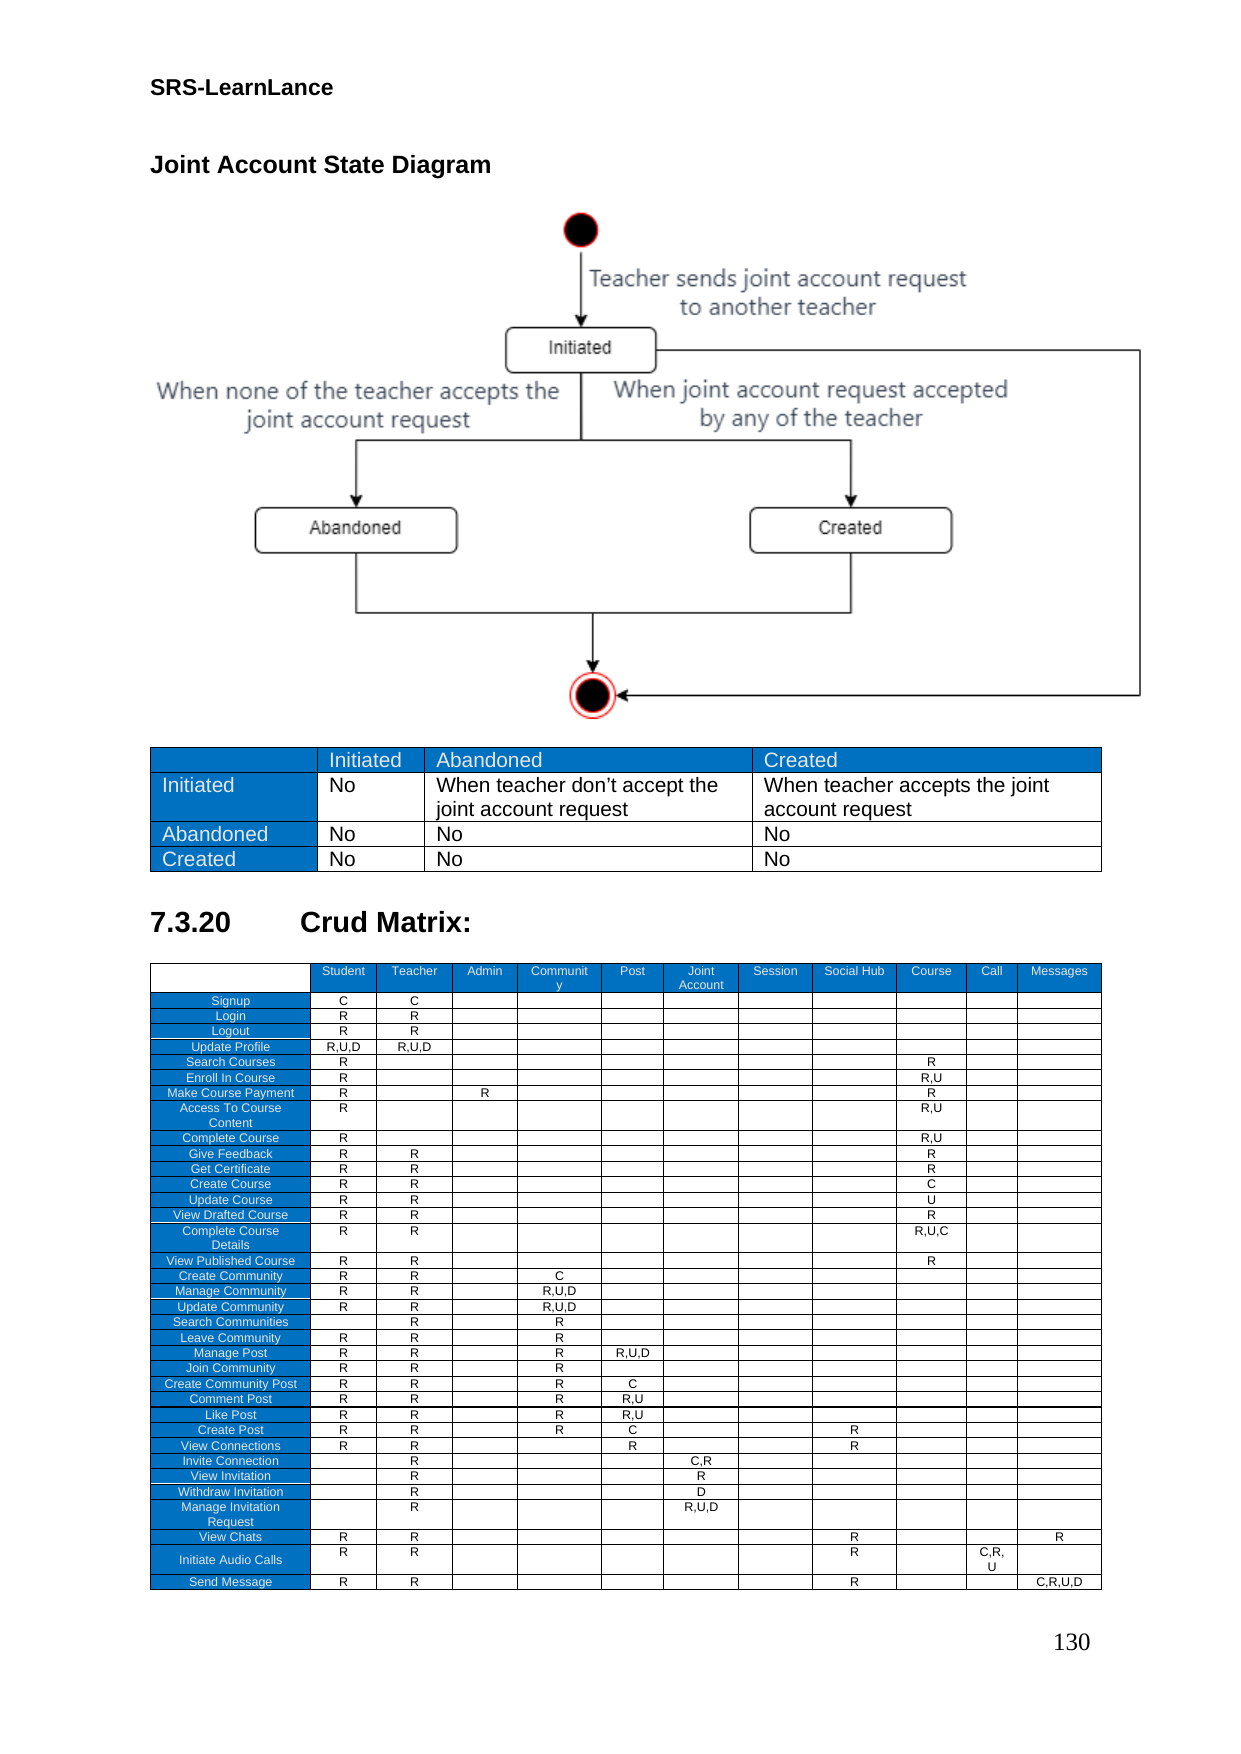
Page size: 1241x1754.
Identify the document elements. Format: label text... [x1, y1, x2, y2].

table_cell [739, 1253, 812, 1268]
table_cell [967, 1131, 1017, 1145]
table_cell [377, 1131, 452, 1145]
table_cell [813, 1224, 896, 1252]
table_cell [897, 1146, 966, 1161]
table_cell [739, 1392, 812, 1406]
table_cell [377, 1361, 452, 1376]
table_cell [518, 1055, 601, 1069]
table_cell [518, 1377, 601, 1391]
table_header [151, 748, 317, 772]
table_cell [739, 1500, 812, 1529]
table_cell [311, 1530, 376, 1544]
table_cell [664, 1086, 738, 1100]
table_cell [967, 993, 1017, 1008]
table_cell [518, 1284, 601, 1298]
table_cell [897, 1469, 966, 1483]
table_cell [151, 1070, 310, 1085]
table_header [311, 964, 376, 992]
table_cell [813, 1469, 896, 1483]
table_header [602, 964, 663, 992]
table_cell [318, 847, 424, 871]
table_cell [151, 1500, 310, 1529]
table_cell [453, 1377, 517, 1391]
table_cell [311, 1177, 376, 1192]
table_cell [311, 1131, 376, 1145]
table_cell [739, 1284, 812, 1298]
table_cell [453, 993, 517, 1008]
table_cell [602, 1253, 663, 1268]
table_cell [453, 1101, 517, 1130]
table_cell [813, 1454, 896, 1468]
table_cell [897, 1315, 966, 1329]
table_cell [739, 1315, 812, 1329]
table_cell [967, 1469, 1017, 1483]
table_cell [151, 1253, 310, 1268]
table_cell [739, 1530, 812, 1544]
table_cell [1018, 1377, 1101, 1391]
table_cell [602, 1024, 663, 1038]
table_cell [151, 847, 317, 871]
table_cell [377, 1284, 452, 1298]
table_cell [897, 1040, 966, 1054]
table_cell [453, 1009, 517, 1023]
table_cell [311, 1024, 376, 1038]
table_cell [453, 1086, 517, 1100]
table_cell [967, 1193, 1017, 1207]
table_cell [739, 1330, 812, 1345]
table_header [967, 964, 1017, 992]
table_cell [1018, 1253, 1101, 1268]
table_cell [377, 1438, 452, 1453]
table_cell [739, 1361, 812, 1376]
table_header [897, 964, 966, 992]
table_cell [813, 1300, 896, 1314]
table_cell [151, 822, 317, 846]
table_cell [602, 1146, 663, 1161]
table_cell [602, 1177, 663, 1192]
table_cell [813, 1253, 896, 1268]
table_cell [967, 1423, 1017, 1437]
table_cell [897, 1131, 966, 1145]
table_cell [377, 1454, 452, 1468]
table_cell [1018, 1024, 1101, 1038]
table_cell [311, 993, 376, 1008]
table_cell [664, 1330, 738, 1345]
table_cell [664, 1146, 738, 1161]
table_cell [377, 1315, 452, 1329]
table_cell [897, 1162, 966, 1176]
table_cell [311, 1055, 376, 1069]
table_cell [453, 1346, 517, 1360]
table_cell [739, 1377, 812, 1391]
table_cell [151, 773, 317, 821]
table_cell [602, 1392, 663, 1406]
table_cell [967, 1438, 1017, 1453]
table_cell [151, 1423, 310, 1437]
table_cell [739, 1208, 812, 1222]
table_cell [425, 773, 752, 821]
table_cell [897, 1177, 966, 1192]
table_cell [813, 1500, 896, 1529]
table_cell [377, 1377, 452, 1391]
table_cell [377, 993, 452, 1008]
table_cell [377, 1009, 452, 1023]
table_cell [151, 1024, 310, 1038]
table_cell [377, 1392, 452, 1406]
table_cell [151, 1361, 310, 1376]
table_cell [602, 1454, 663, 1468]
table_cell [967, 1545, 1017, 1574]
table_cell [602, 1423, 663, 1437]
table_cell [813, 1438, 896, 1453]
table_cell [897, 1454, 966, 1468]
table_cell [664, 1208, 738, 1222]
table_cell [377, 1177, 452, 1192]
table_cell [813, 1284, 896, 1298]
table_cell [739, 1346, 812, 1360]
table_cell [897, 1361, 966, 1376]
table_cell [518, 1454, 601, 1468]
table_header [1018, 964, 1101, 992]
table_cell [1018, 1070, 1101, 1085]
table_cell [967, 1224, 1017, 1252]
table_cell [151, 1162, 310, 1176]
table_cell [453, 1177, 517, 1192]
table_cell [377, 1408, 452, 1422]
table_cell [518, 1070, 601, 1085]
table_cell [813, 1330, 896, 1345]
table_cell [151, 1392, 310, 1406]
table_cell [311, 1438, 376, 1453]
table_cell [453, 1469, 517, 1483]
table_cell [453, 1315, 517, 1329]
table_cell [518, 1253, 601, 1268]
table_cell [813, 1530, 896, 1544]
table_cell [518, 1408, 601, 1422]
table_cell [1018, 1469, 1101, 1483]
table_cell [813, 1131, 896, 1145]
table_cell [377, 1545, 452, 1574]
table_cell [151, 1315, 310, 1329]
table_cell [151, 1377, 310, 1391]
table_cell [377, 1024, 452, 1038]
picture [150, 207, 1153, 719]
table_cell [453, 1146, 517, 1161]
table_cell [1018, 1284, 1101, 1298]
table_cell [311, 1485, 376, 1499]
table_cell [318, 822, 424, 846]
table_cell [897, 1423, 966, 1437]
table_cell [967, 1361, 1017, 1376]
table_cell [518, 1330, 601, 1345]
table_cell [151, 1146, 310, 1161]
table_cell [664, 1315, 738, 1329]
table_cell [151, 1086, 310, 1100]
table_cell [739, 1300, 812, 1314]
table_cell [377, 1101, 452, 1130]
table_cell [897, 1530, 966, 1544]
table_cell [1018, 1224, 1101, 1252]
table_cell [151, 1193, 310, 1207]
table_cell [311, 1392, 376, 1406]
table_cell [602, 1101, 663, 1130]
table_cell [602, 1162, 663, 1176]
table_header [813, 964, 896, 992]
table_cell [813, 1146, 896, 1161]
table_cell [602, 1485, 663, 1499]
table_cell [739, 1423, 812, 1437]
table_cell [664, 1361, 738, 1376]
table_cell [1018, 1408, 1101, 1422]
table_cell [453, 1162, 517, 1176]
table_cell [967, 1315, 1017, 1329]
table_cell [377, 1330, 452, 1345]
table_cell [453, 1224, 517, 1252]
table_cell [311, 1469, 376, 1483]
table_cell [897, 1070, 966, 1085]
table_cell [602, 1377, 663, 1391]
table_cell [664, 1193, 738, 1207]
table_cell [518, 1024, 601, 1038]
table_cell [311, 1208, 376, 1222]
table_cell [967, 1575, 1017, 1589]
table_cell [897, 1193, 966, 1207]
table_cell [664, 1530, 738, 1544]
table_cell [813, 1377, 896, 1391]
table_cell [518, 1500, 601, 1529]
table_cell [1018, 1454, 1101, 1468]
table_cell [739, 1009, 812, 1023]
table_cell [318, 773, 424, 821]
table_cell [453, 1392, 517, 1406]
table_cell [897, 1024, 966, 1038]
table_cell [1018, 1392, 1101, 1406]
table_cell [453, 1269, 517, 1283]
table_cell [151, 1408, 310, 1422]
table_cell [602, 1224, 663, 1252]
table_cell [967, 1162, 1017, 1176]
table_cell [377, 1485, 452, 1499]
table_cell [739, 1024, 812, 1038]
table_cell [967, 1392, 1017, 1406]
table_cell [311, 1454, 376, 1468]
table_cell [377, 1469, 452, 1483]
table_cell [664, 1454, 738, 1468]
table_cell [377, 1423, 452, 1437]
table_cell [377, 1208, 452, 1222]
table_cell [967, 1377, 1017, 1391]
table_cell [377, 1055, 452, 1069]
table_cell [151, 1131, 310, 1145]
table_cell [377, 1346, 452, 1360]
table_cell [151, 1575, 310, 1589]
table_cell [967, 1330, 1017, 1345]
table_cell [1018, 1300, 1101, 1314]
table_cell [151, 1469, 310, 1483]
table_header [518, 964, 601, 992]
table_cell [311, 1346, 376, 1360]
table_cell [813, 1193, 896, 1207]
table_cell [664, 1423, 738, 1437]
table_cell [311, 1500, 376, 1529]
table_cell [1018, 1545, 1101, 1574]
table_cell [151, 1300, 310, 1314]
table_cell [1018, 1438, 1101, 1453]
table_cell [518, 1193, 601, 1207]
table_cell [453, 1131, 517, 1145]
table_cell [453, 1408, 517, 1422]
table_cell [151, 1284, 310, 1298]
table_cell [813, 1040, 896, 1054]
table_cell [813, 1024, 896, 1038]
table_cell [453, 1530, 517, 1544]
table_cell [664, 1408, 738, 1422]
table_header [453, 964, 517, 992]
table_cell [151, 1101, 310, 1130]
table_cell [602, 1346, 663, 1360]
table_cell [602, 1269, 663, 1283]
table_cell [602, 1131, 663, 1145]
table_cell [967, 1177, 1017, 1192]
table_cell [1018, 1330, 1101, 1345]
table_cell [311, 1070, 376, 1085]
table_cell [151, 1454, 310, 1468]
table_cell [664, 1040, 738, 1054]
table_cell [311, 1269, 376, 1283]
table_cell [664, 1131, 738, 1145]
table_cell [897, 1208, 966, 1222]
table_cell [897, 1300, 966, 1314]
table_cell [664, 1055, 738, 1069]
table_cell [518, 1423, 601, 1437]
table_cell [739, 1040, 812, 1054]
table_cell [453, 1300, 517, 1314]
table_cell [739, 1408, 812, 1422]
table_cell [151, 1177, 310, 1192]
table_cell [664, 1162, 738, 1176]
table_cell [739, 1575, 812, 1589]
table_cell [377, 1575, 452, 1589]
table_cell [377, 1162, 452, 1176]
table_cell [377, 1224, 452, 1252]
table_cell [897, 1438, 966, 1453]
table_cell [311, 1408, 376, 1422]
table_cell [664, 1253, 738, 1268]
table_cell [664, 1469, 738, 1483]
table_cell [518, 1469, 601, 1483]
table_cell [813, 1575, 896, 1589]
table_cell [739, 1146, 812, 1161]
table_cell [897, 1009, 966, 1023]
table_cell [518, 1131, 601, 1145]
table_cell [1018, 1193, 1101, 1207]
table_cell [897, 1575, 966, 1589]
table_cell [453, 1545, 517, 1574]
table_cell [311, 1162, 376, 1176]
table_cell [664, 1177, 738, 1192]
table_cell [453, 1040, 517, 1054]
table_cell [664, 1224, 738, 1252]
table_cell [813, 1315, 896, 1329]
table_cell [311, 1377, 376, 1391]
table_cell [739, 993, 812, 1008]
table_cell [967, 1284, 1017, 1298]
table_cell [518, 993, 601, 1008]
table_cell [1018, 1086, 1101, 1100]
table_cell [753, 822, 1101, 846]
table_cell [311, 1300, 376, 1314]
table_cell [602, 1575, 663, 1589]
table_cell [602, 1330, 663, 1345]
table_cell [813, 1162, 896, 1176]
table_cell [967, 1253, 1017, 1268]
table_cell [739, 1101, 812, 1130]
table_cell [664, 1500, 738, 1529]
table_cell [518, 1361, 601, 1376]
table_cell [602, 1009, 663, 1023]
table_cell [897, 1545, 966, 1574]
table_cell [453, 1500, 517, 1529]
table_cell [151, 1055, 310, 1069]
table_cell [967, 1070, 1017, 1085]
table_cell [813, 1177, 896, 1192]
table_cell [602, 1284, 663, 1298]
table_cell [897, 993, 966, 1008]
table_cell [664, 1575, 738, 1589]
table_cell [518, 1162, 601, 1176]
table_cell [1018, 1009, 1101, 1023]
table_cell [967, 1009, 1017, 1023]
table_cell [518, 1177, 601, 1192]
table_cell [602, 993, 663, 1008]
subtitle Crud Matrix: [150, 905, 1090, 938]
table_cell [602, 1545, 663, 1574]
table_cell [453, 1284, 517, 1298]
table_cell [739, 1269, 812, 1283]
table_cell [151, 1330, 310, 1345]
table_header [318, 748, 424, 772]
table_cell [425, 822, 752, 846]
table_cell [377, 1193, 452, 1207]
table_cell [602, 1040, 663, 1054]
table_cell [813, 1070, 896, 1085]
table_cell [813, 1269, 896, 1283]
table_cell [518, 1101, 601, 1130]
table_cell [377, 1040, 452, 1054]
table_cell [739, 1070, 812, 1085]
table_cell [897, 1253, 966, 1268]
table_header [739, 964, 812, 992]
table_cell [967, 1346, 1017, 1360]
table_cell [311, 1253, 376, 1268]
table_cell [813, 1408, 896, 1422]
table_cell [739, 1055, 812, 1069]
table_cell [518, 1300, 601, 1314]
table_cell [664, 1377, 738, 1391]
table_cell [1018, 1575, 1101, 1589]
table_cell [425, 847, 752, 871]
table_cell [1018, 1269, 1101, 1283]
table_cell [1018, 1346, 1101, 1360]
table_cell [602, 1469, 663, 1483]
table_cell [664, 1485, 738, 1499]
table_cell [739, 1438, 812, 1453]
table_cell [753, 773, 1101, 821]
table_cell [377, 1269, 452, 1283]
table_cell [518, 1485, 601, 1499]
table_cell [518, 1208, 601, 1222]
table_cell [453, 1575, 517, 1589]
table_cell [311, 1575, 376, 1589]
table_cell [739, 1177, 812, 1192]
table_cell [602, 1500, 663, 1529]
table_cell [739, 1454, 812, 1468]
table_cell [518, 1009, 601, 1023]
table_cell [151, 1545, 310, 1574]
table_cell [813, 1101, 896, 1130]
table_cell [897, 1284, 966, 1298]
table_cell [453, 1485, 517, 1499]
text Joint Account State Diagram [150, 150, 1090, 179]
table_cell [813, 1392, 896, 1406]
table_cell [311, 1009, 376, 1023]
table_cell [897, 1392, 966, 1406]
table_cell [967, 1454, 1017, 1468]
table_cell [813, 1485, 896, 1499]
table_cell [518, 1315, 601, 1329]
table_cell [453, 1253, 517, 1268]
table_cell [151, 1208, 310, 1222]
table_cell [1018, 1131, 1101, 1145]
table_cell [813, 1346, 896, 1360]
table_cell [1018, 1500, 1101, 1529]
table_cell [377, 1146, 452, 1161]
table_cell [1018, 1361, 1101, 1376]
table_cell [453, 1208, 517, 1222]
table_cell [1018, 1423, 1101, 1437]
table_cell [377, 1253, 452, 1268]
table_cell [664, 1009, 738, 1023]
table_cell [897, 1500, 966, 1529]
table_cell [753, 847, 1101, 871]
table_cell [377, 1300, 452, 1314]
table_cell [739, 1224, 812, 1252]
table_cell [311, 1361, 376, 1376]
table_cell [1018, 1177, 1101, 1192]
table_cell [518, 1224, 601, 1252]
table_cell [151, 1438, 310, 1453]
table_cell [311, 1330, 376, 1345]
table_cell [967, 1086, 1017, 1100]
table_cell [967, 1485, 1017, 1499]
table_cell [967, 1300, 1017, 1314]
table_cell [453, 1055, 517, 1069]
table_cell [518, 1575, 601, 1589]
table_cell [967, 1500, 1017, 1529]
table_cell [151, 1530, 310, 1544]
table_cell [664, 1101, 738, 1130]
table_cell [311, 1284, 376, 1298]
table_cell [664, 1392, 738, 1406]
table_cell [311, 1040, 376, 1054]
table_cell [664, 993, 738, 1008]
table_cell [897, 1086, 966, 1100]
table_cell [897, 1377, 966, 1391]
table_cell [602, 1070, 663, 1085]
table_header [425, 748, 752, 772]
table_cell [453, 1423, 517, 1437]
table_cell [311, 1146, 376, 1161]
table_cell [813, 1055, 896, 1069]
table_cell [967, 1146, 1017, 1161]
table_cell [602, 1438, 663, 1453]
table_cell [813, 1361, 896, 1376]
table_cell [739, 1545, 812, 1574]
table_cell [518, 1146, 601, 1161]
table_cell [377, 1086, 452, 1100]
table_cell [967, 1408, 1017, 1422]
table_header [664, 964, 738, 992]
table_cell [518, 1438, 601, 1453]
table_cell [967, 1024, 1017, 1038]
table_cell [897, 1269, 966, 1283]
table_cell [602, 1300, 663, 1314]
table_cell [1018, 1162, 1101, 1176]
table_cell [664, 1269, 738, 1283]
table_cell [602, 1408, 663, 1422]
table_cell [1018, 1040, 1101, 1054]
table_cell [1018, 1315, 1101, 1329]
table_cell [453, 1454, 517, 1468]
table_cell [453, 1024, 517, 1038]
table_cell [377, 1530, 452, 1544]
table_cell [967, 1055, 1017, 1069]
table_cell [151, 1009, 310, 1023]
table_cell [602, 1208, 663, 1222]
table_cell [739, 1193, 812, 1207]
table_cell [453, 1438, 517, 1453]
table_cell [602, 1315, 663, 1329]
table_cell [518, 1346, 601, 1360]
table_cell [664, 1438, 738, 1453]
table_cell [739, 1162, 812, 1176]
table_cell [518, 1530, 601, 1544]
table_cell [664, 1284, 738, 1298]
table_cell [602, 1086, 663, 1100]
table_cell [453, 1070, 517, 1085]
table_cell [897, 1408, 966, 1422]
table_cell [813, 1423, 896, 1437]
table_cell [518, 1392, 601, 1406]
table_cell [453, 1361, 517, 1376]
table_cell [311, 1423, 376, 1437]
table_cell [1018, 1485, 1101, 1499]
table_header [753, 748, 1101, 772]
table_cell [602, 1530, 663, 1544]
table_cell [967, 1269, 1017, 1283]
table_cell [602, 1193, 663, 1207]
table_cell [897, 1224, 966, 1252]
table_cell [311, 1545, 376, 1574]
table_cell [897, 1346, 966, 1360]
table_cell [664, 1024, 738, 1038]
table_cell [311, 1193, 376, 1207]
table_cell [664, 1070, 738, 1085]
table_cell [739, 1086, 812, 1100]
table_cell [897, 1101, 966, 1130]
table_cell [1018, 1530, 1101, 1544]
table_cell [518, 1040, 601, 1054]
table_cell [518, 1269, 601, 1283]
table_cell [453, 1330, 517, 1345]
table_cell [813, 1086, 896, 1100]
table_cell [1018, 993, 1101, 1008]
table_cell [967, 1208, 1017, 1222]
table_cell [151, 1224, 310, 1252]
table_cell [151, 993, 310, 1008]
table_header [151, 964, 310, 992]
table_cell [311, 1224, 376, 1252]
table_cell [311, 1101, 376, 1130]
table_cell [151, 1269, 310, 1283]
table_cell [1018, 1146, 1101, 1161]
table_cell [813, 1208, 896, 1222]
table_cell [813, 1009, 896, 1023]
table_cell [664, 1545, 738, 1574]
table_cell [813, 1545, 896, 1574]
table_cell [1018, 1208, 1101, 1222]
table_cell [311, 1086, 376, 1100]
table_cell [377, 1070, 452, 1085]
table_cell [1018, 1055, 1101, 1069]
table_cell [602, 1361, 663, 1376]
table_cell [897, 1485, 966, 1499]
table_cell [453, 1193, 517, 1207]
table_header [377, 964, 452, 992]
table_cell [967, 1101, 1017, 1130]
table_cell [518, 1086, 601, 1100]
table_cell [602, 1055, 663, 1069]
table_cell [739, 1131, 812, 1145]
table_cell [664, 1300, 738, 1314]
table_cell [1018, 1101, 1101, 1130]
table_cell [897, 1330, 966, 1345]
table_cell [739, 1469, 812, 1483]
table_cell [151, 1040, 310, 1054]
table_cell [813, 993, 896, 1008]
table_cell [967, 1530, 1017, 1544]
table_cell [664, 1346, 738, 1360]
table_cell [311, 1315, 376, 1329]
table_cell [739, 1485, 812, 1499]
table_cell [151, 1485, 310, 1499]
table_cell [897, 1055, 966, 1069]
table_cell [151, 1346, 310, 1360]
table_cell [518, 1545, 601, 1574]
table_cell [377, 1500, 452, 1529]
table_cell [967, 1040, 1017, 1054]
